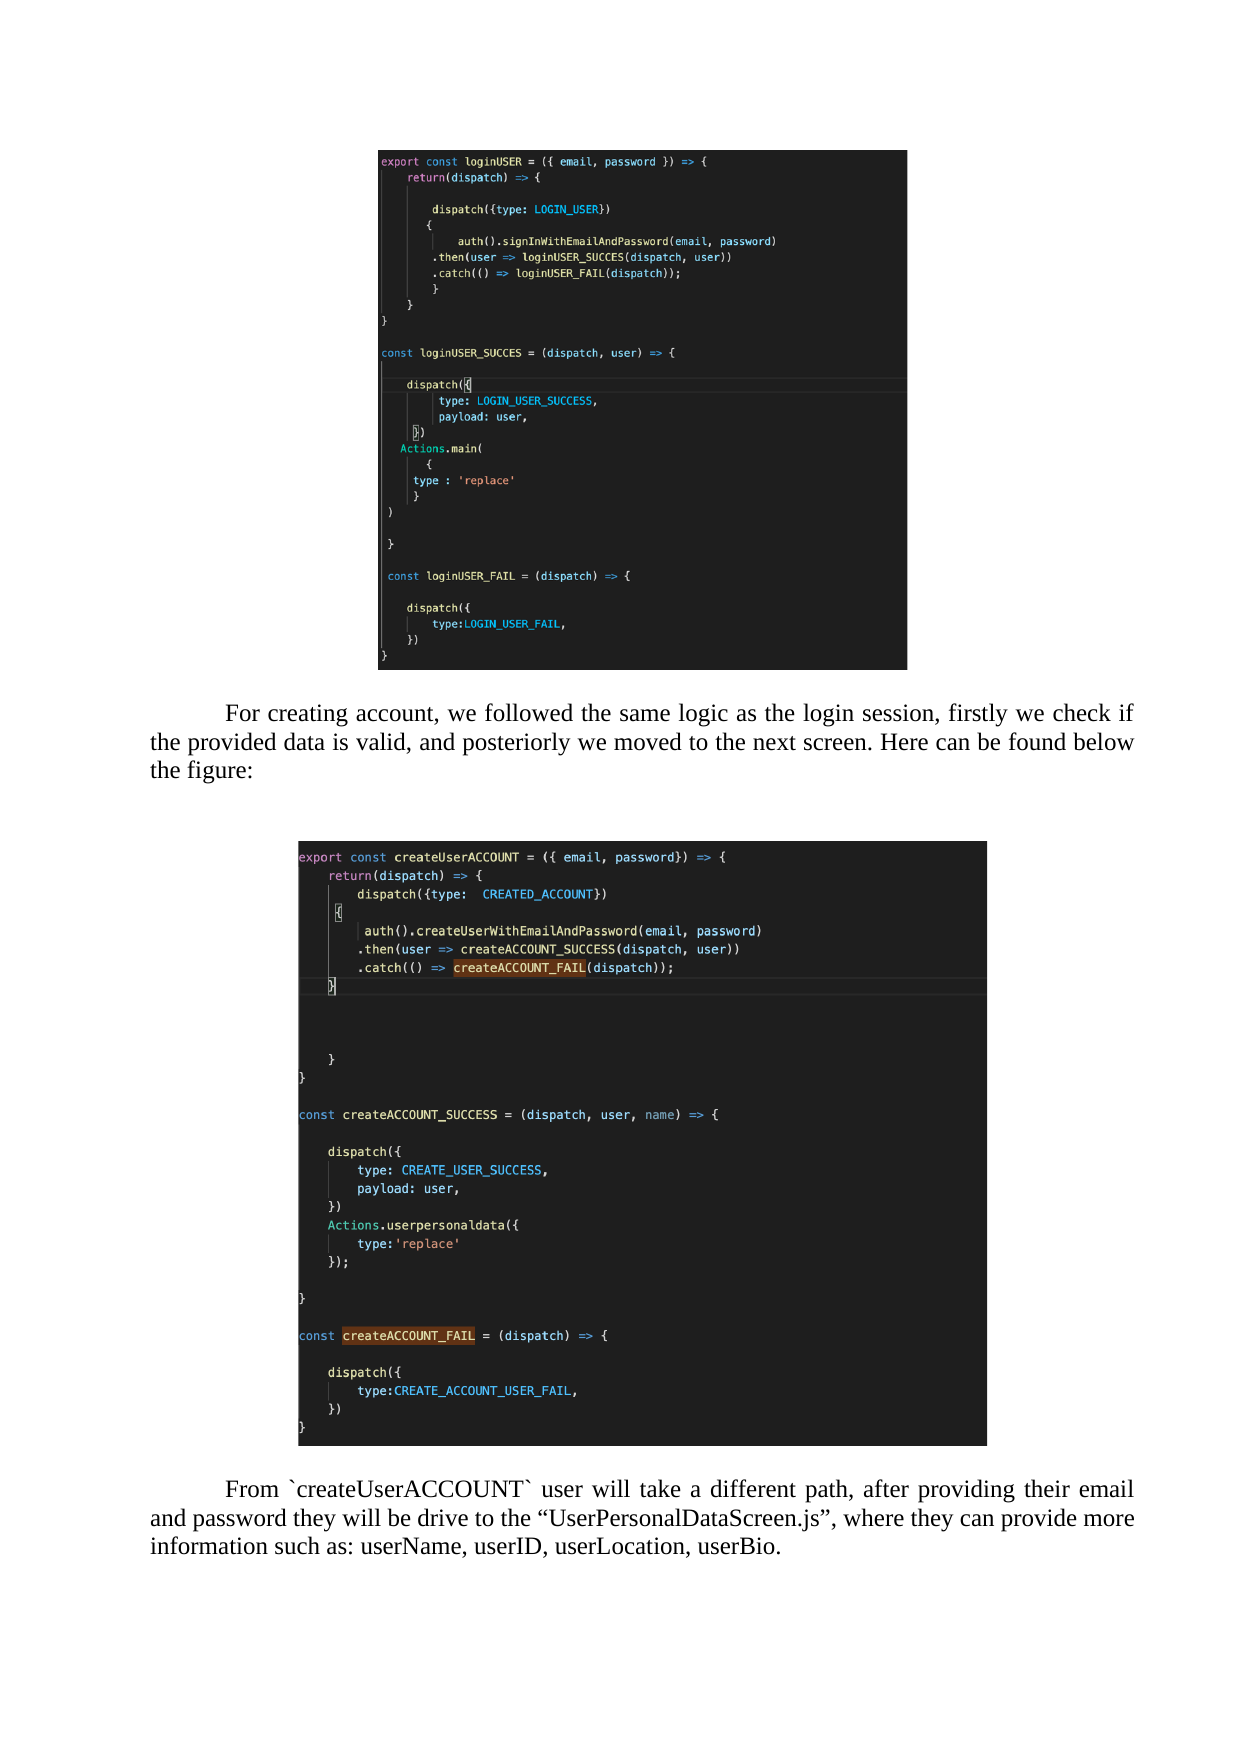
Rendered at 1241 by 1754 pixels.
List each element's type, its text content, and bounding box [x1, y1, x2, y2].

text For creating account, we followed the same logic as the login session, firstly we check if the provided data is valid, and posteriorly we moved to the next screen. Here can be found below the figure: [150, 698, 1135, 784]
picture [378, 150, 908, 670]
text From `createUserACCOUNT` user will take a different path, after providing their email and password they will be drive to the “UserPersonalDataScreen.js”, where they can provide more information such as: userName, userID, userLocation, userBio. [150, 1474, 1135, 1560]
picture [298, 841, 988, 1446]
